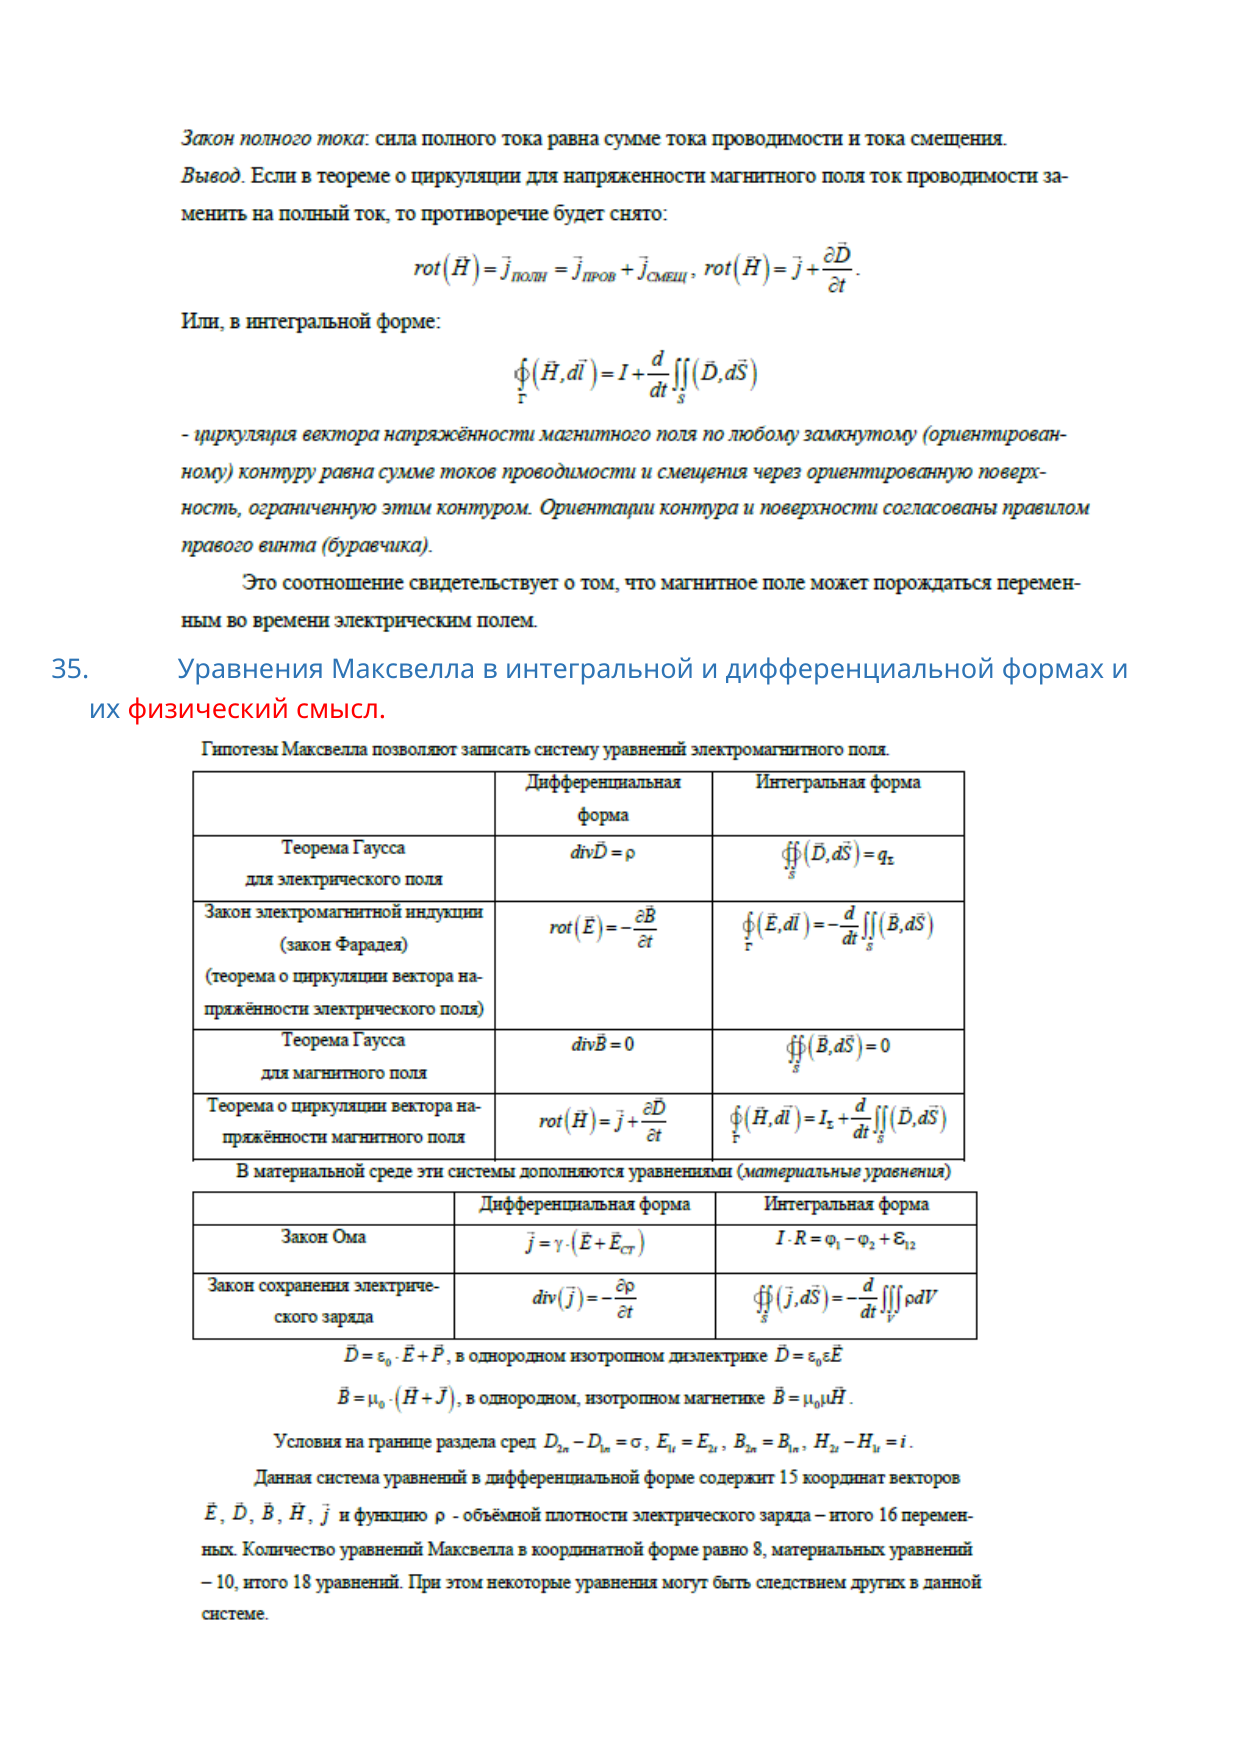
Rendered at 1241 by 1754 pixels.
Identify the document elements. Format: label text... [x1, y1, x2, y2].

picture [177, 122, 1101, 643]
picture [177, 729, 1006, 1673]
subtitle Уравнения Максвелла в интегральной и дифференциальной формах и их физический смысл. [51, 650, 1152, 726]
